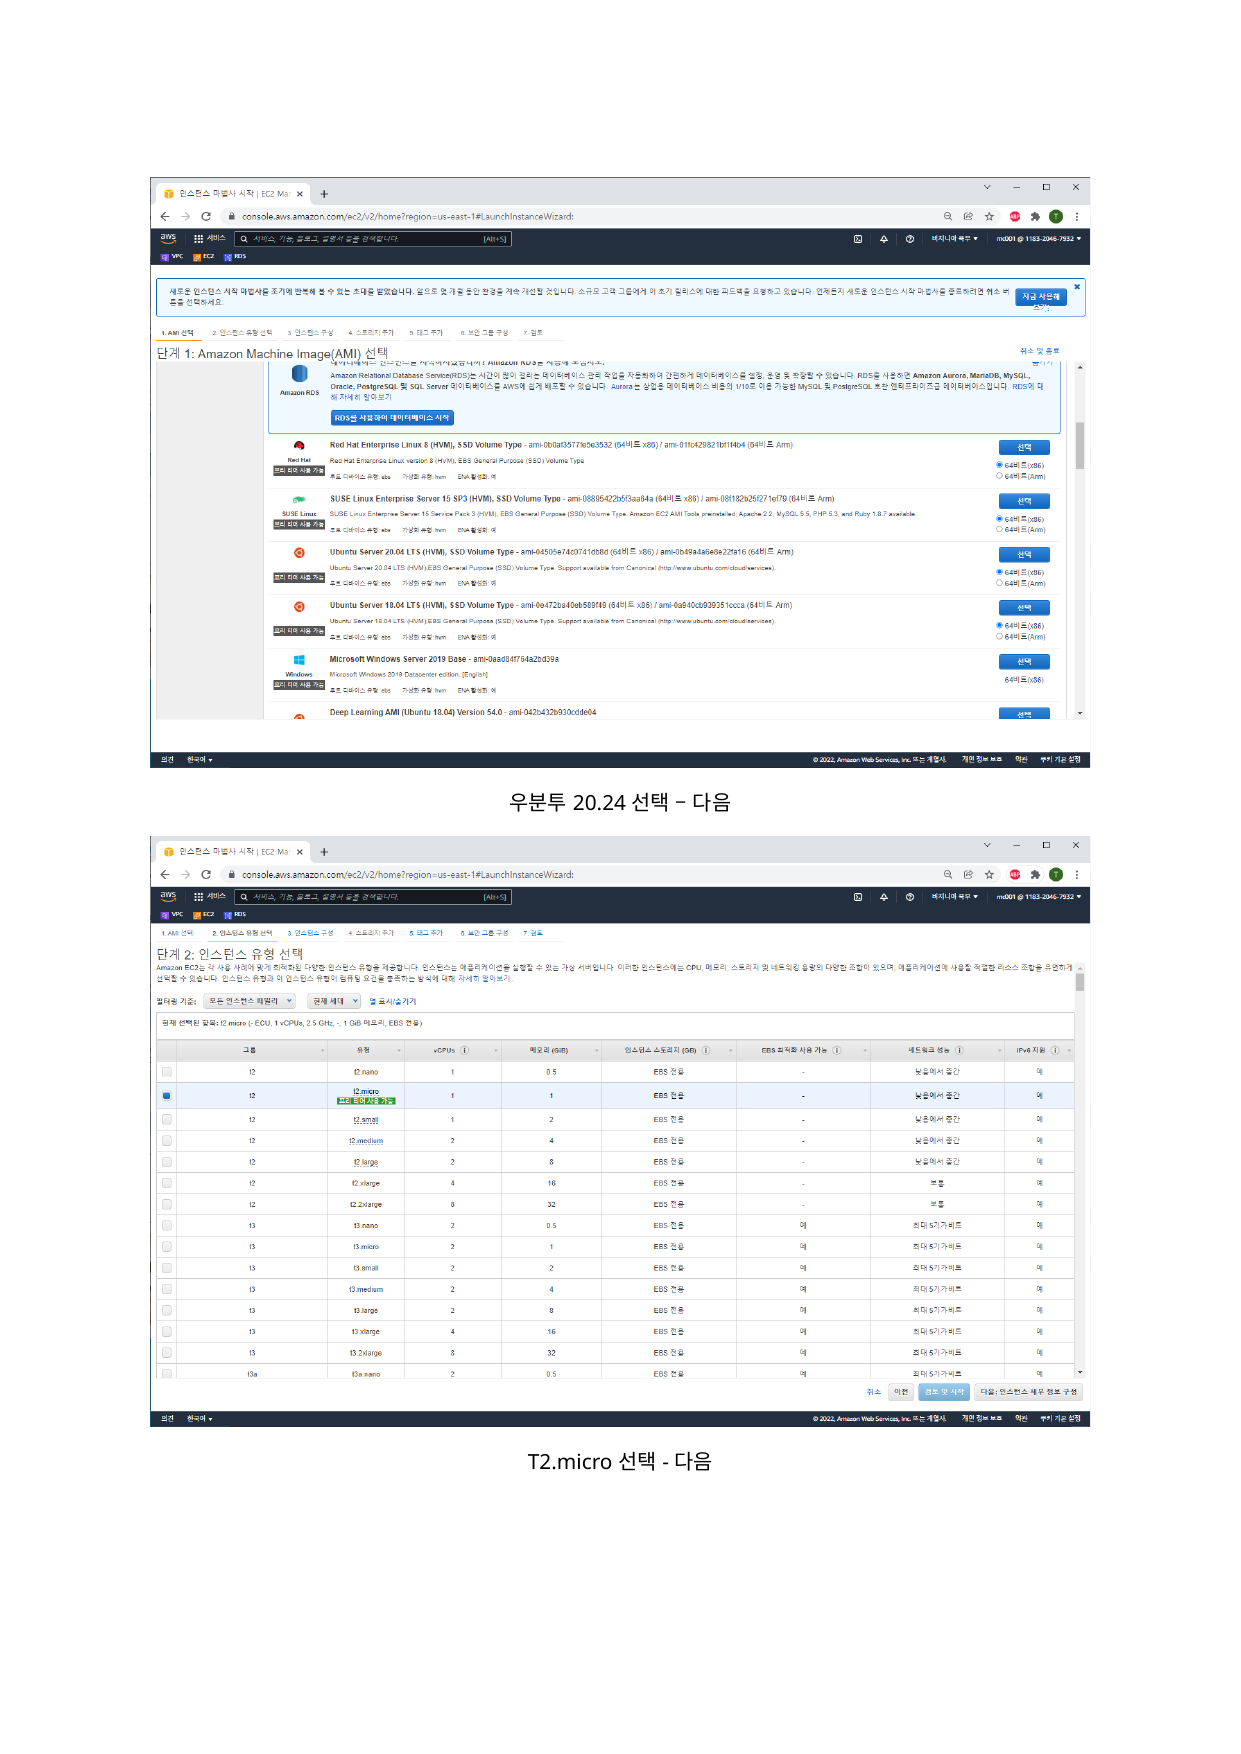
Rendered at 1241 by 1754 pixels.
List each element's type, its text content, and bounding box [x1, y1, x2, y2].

picture [150, 177, 1091, 768]
text T2.micro 선택 - 다음 [150, 1446, 1090, 1476]
text 우분투 20.24 선택 – 다음 [150, 787, 1090, 817]
picture [150, 836, 1091, 1427]
